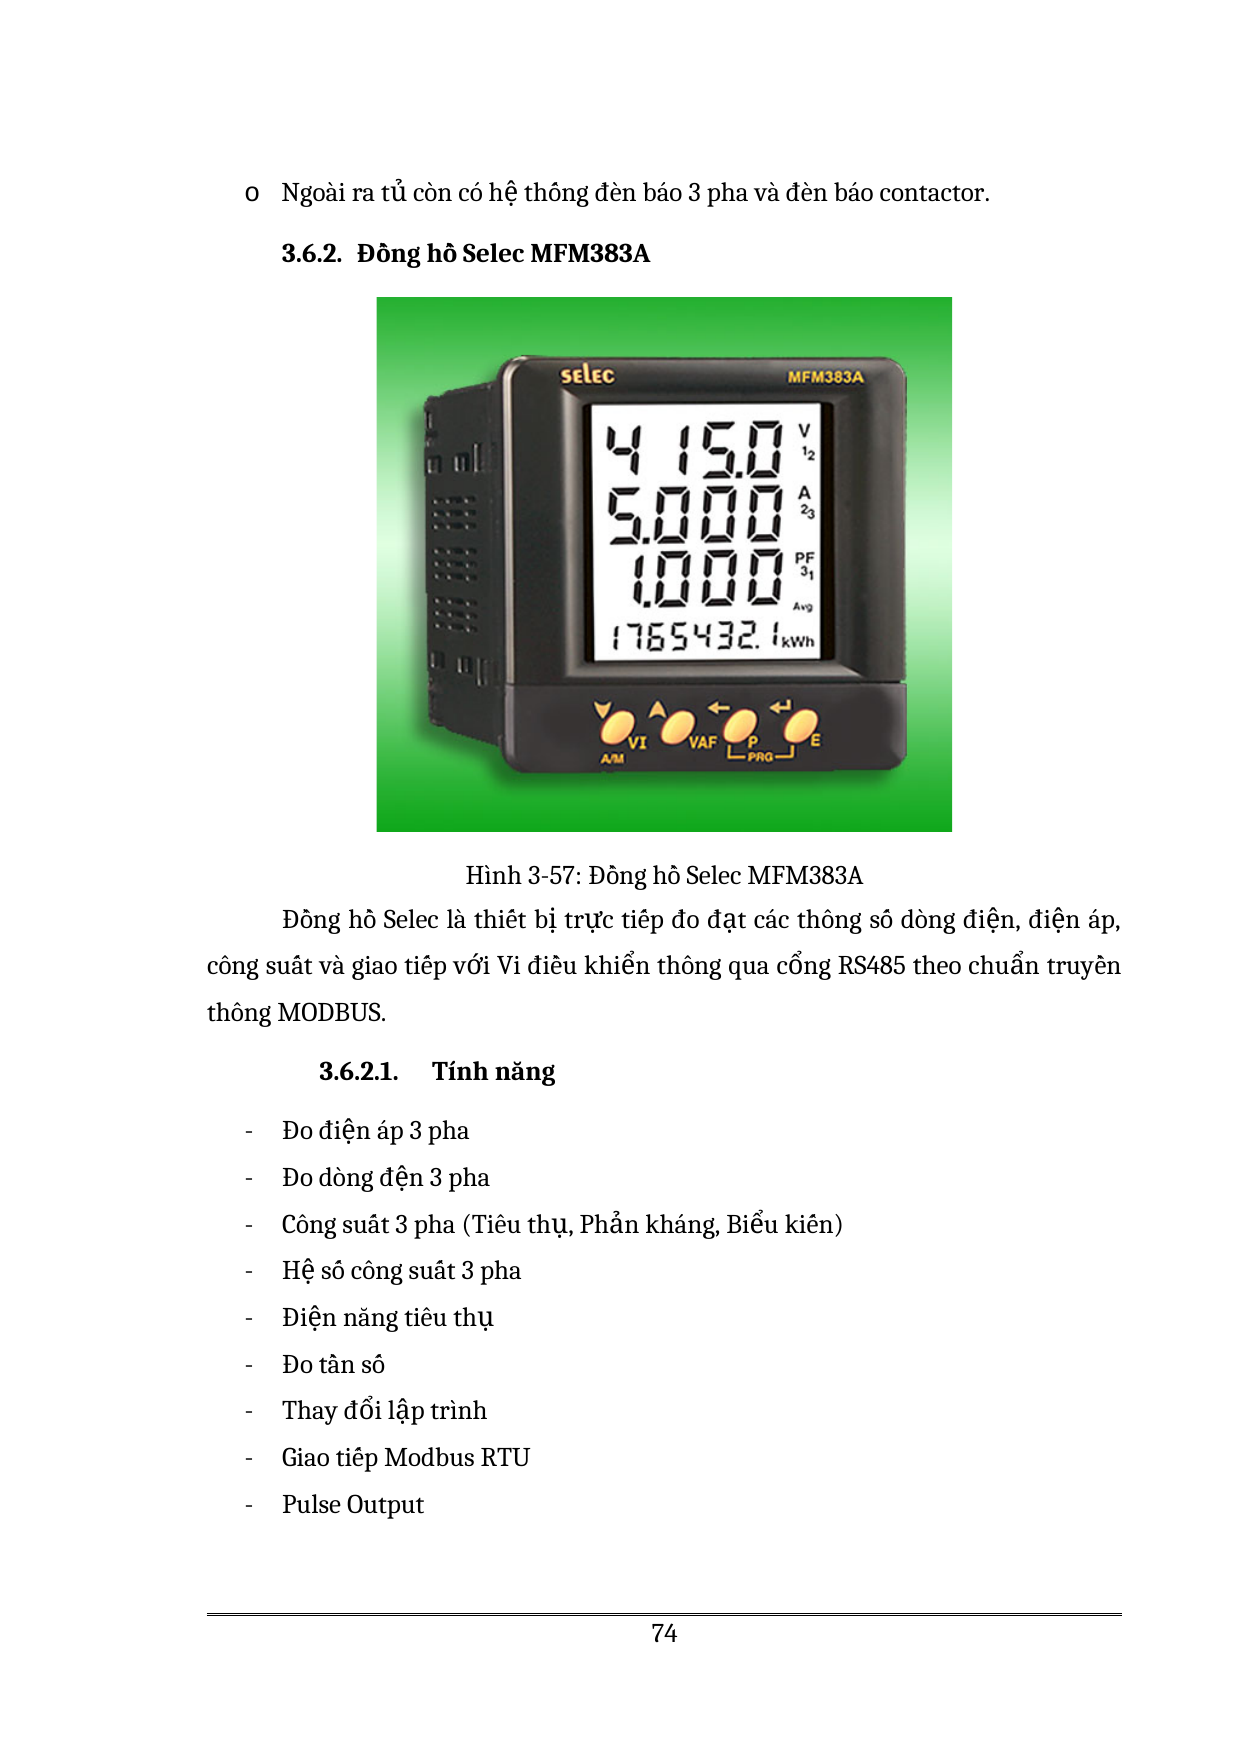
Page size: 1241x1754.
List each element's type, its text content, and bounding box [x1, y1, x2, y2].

list Điện năng tiêu thụ [244, 1302, 1122, 1333]
list Ngoài ra tủ còn có hệ thống đèn báo 3 pha và đèn báo contactor. [244, 177, 1122, 210]
text Đồng hồ Selec là thiết bị trực tiếp đo đạt các thông số dòng điện, điện áp, công suất và giao tiếp với Vi điều khiển thông qua cổng RS485 theo chuẩn truyền thông MODBUS. [207, 904, 1122, 1028]
picture [376, 297, 953, 832]
list Pulse Output [244, 1489, 1122, 1520]
list Công suất 3 pha (Tiêu thụ, Phản kháng, Biểu kiến) [244, 1209, 1122, 1240]
list Hệ số công suất 3 pha [244, 1255, 1122, 1286]
subtitle Đồng hồ Selec MFM383A [282, 238, 1122, 269]
list Thay đổi lập trình [244, 1395, 1122, 1426]
list Giao tiếp Modbus RTU [244, 1442, 1122, 1473]
list Đo dòng đện 3 pha [244, 1162, 1122, 1193]
list Đo tần số [244, 1349, 1122, 1380]
subtitle Tính năng [319, 1056, 1122, 1087]
list Đo điện áp 3 pha [244, 1115, 1122, 1146]
